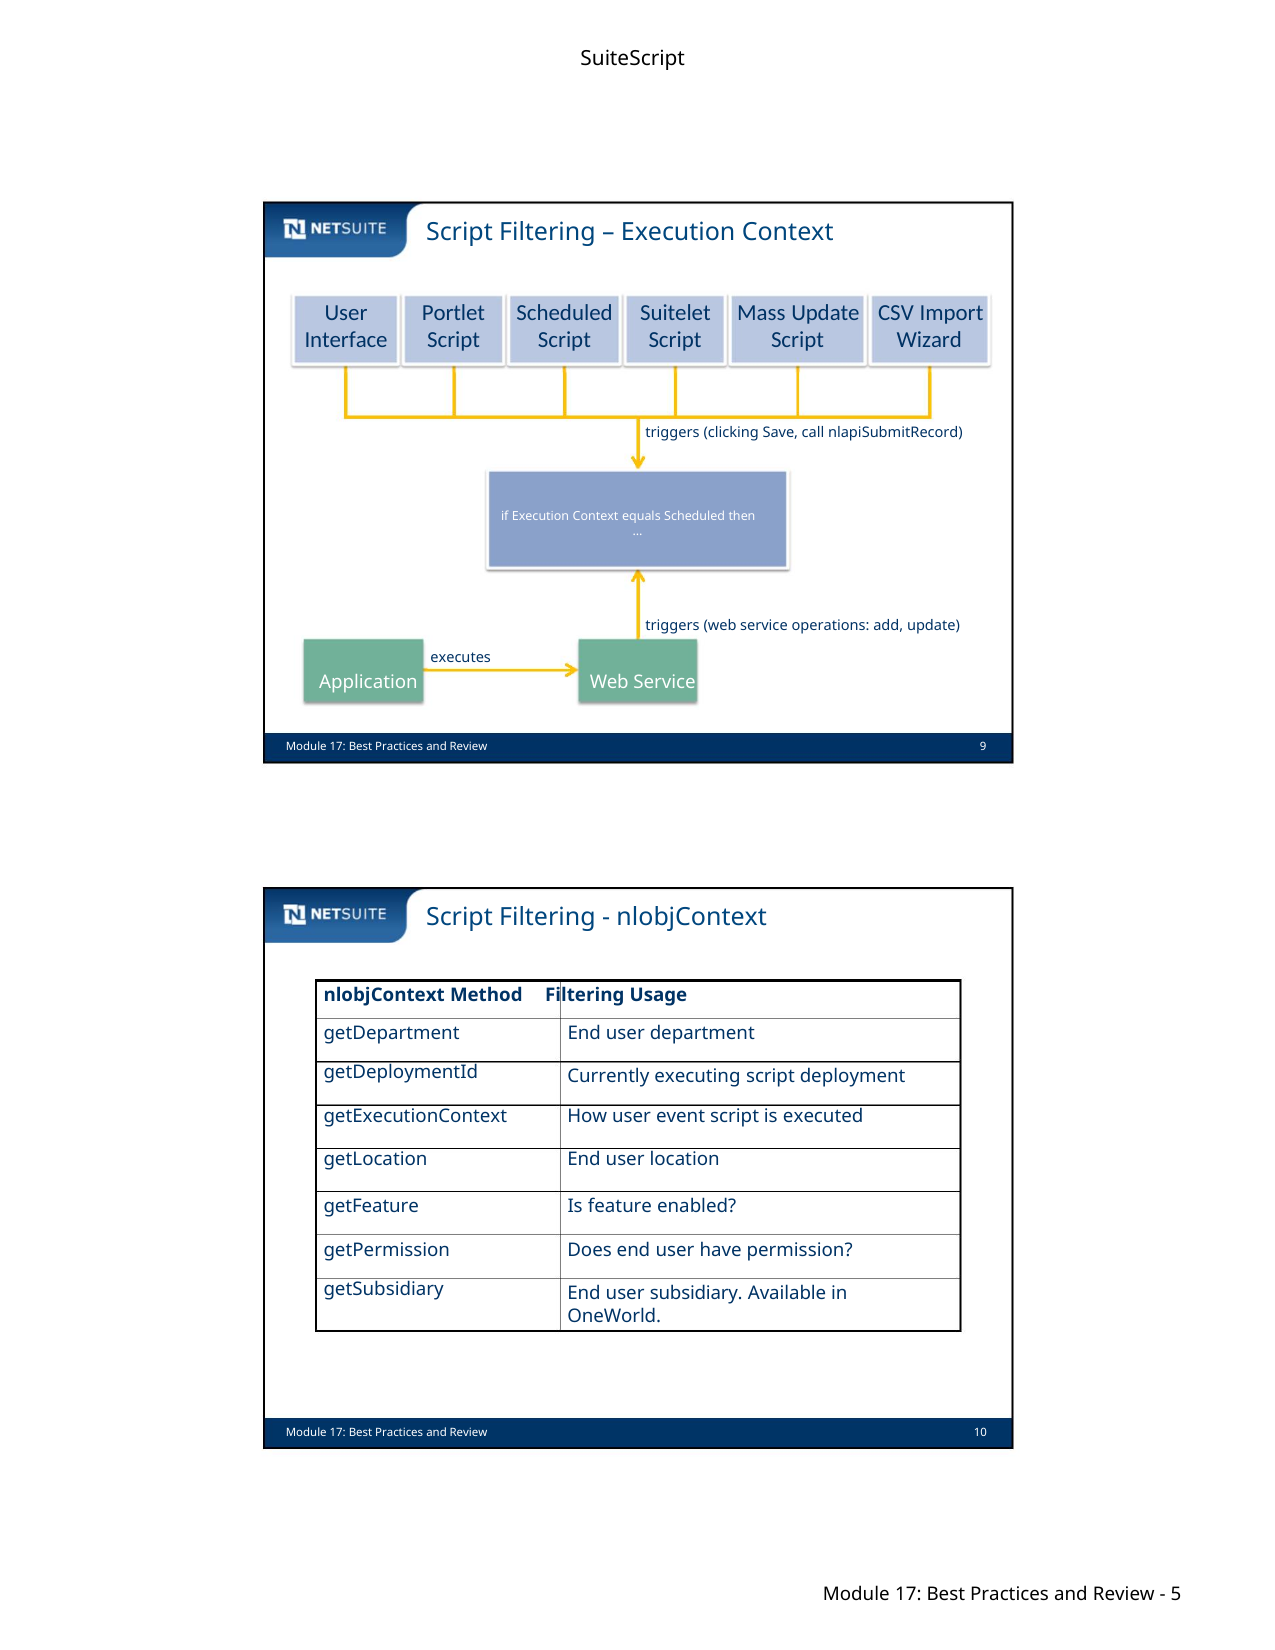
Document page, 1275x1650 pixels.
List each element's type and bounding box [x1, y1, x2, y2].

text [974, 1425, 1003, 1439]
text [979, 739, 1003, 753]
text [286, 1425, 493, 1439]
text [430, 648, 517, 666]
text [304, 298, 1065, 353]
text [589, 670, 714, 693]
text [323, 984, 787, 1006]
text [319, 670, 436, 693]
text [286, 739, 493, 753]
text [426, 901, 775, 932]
picture [37, 37, 1238, 1613]
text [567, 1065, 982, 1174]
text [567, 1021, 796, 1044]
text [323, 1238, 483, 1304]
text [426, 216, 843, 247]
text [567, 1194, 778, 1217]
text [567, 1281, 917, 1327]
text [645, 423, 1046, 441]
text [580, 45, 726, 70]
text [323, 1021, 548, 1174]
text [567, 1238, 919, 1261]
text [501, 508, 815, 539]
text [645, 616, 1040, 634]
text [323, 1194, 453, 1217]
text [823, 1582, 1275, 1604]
